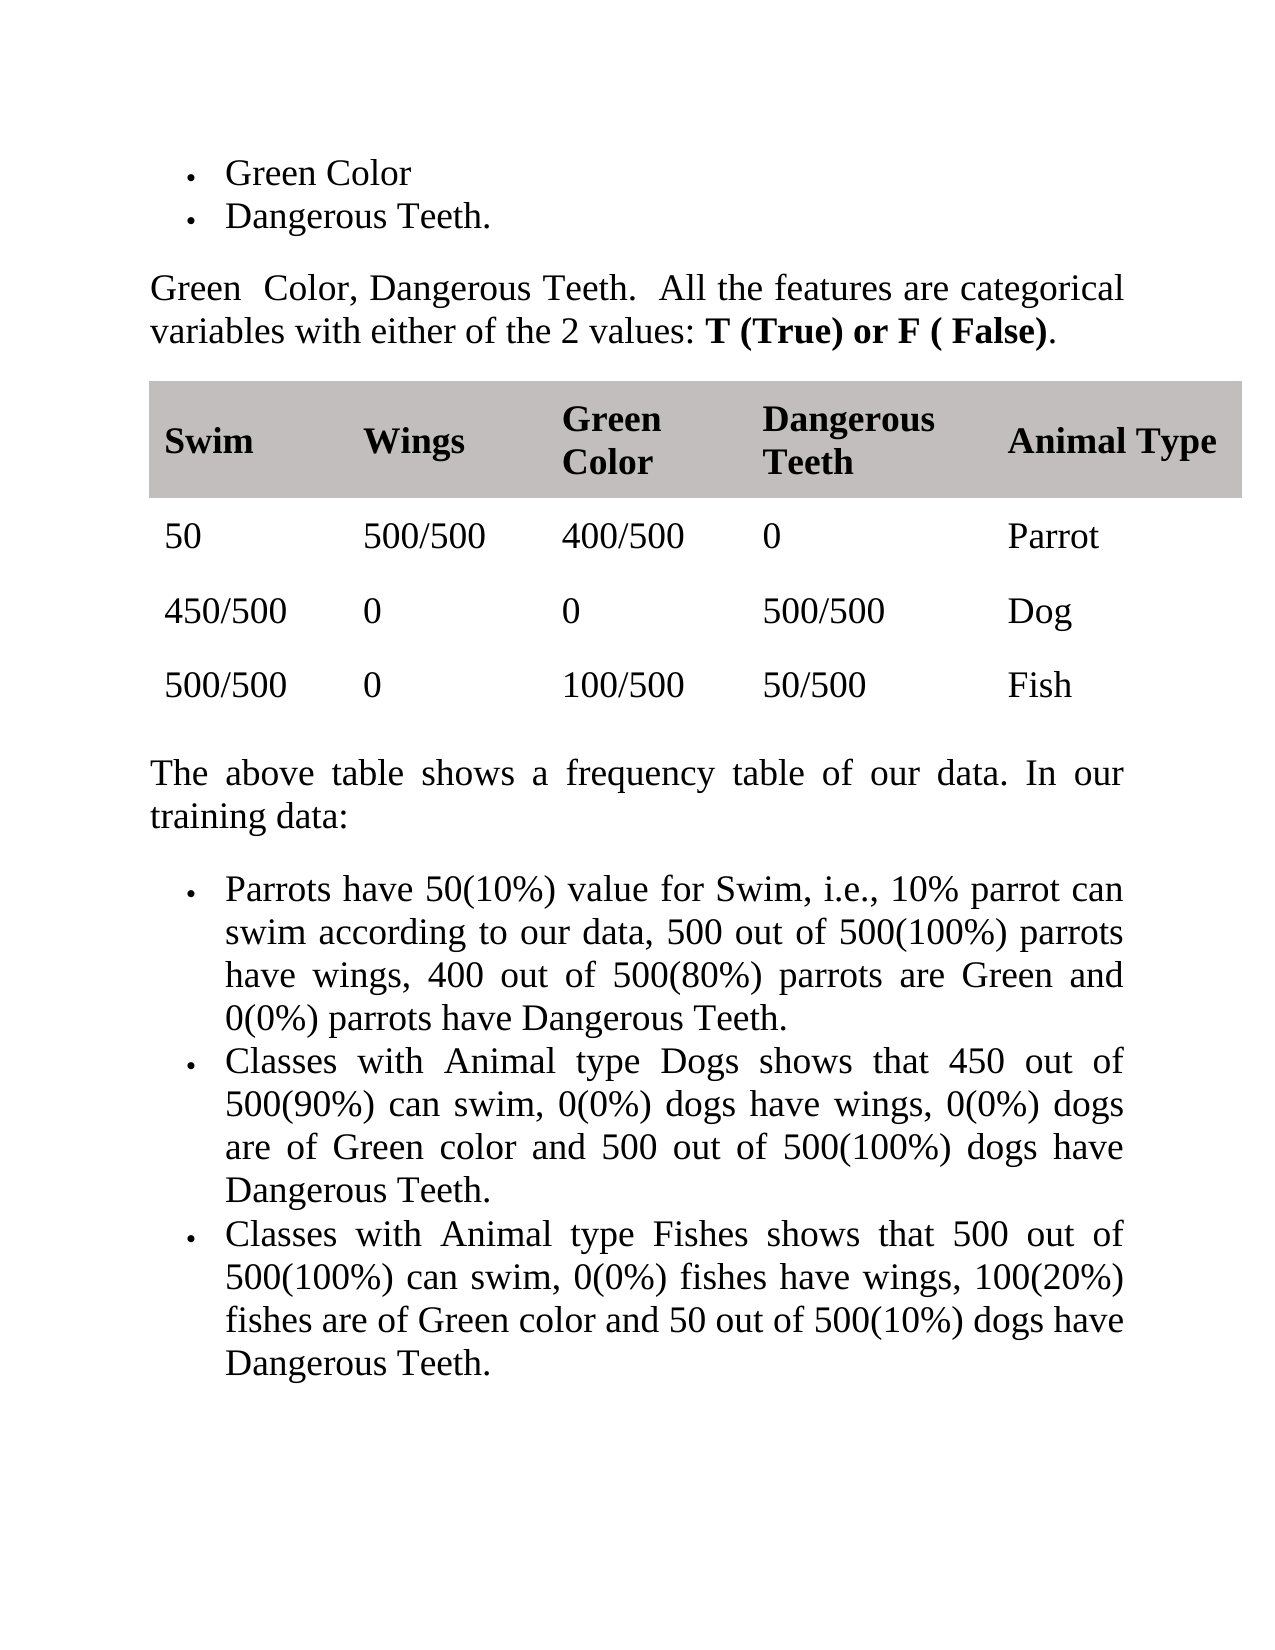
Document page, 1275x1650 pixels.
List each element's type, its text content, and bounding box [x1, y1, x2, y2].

table_cell 50/500 [747, 647, 992, 721]
list Dangerous Teeth. [187, 193, 1125, 236]
table_header Wings [347, 381, 546, 498]
table_cell 0 [347, 573, 546, 647]
list Classes with Animal type Fishes shows that 500 out of 500(100%) can swim, 0(0%) fishes have wings, 100(20%) fishes are of Green color and 50 out of 500(10%) dogs have Dangerous Teeth. [187, 1211, 1125, 1383]
table_cell Dog [992, 573, 1242, 647]
table_cell Parrot [992, 498, 1242, 573]
table_cell 500/500 [347, 498, 546, 573]
list Classes with Animal type Dogs shows that 450 out of 500(90%) can swim, 0(0%) dogs have wings, 0(0%) dogs are of Green color and 500 out of 500(100%) dogs have Dangerous Teeth. [187, 1038, 1125, 1211]
table_cell 500/500 [149, 647, 347, 721]
text Green Color, Dangerous Teeth. All the features are categorical variables with either of the 2 values: T (True) or F ( False). [150, 265, 1125, 352]
table_cell 0 [747, 498, 992, 573]
table_cell 50 [149, 498, 347, 573]
table_header Animal Type [992, 381, 1242, 498]
text The above table shows a frequency table of our data. In our training data: [150, 751, 1125, 837]
table_cell 0 [347, 647, 546, 721]
table_cell 0 [546, 573, 747, 647]
list Green Color [187, 150, 1125, 193]
table_cell 450/500 [149, 573, 347, 647]
table_cell Fish [992, 647, 1242, 721]
table_header Dangerous Teeth [747, 381, 992, 498]
table_header Swim [149, 381, 347, 498]
table_cell 500/500 [747, 573, 992, 647]
table_cell 100/500 [546, 647, 747, 721]
table_header Green Color [546, 381, 747, 498]
table_cell 400/500 [546, 498, 747, 573]
list Parrots have 50(10%) value for Swim, i.e., 10% parrot can swim according to our data, 500 out of 500(100%) parrots have wings, 400 out of 500(80%) parrots are Green and 0(0%) parrots have Dangerous Teeth. [187, 866, 1125, 1038]
